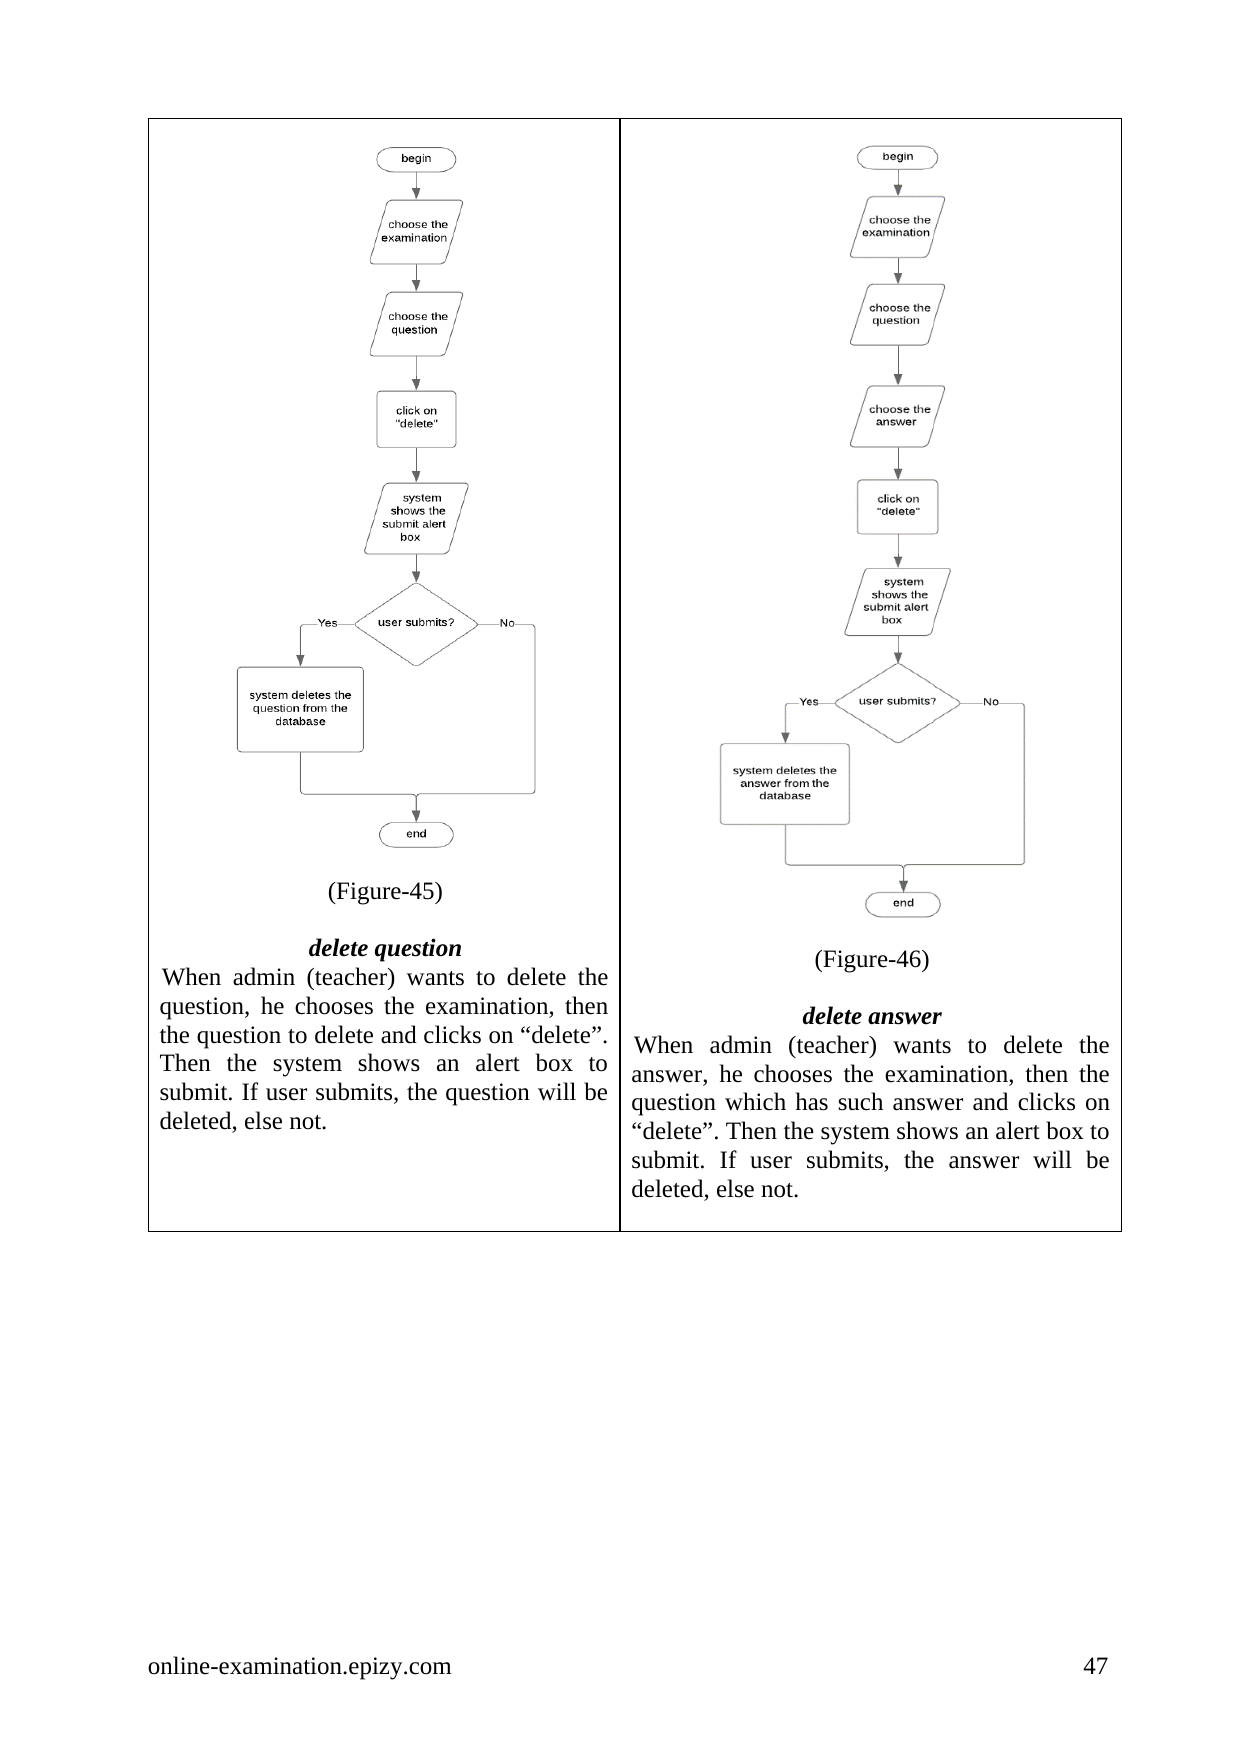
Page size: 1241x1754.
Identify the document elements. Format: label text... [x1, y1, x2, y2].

picture [688, 119, 1056, 944]
table_cell (Figure-46) delete answer When admin (teacher) wants to delete the answer, he chooses the examination, then the question which has such answer and clicks on “delete”. Then the system shows an alert box to submit. If user submits, the answer will be deleted, else not. [621, 119, 1121, 1231]
table_cell (Figure-45) delete question When admin (teacher) wants to delete the question, he chooses the examination, then the question to delete and clicks on “delete”. Then the system shows an alert box to submit. If user submits, the question will be deleted, else not. [149, 119, 619, 1231]
picture [205, 119, 565, 876]
